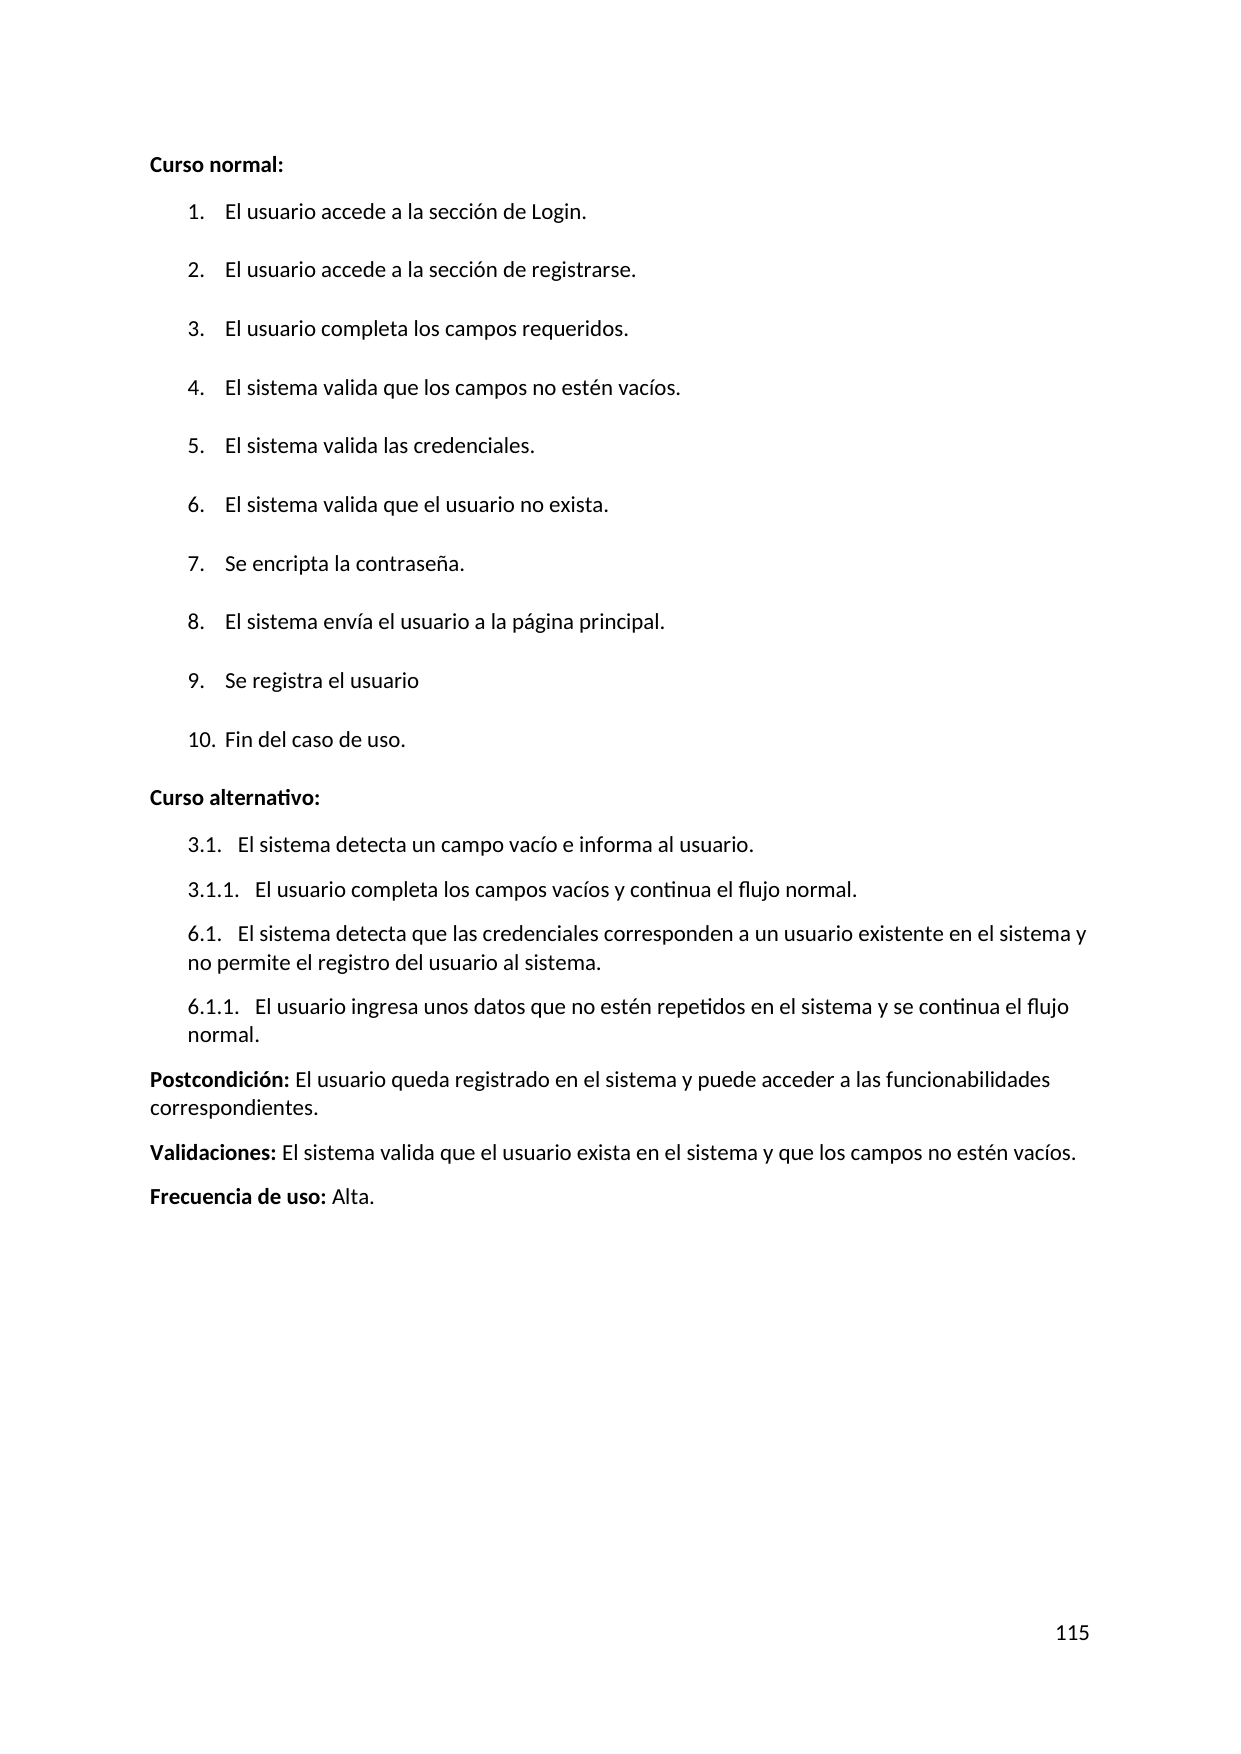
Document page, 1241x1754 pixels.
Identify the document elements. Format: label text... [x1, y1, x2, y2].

list Se registra el usuario [187, 666, 1090, 694]
list El usuario accede a la sección de registrarse. [187, 256, 1090, 283]
list Se encripta la contraseña. [187, 549, 1090, 577]
text 6.1.1. El usuario ingresa unos datos que no estén repetidos en el sistema y se continua el flujo normal. [187, 992, 1090, 1048]
list El usuario accede a la sección de Login. [187, 197, 1090, 225]
list El sistema valida que los campos no estén vacíos. [187, 373, 1090, 401]
text Curso alternativo: [150, 783, 1090, 811]
text 3.1. El sistema detecta un campo vacío e informa al usuario. [187, 830, 1090, 858]
list El sistema valida las credenciales. [187, 431, 1090, 459]
text 6.1. El sistema detecta que las credenciales corresponden a un usuario existente en el sistema y no permite el registro del usuario al sistema. [187, 919, 1090, 976]
list Fin del caso de uso. [187, 725, 1090, 753]
text Validaciones: El sistema valida que el usuario exista en el sistema y que los campos no estén vacíos. [150, 1138, 1090, 1166]
text Postcondición: El usuario queda registrado en el sistema y puede acceder a las funcionabilidades correspondientes. [150, 1065, 1090, 1121]
text Curso normal: [150, 150, 1090, 178]
list El sistema envía el usuario a la página principal. [187, 607, 1090, 635]
list El sistema valida que el usuario no exista. [187, 490, 1090, 518]
text Frecuencia de uso: Alta. [150, 1182, 1090, 1210]
list El usuario completa los campos requeridos. [187, 314, 1090, 342]
text 3.1.1. El usuario completa los campos vacíos y continua el flujo normal. [187, 875, 1090, 903]
